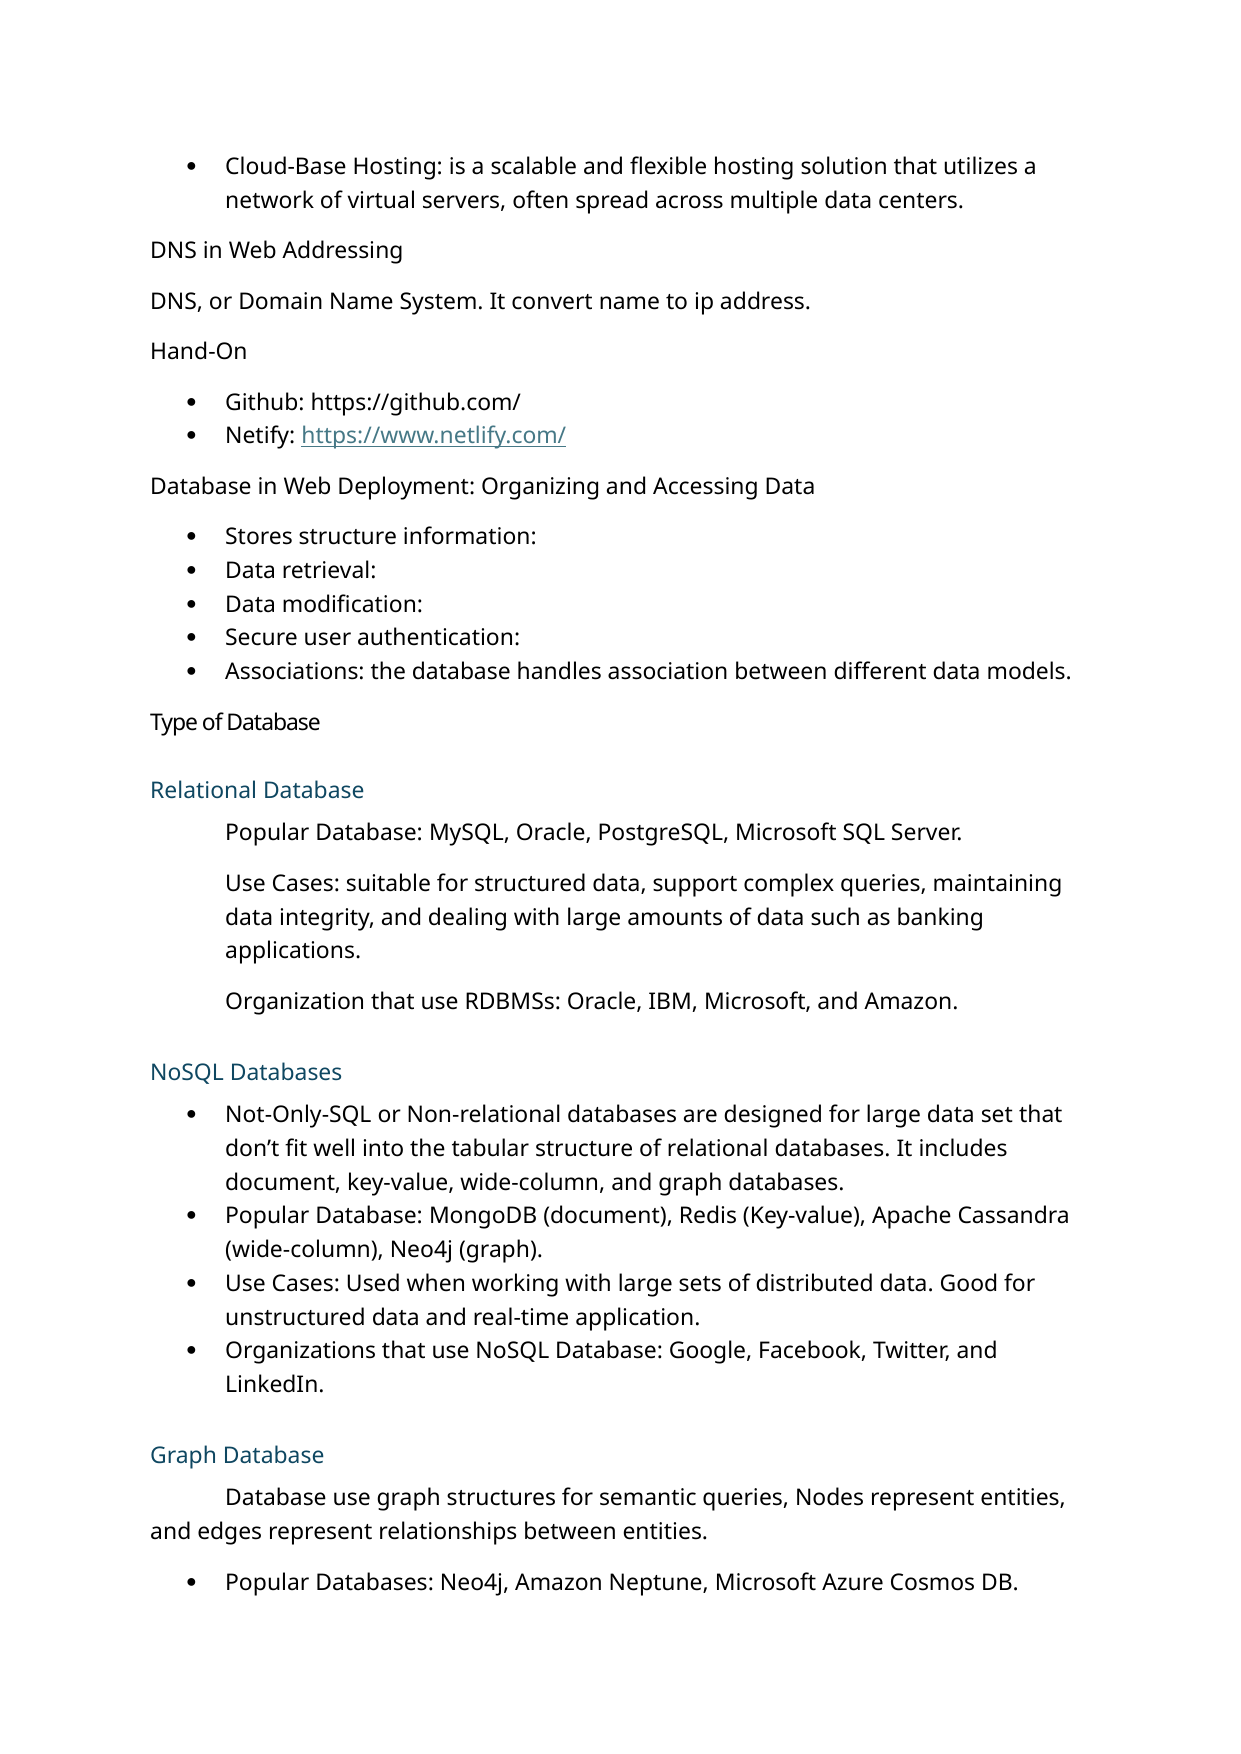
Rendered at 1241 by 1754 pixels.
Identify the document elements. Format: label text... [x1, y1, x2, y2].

list Not-Only-SQL or Non-relational databases are designed for large data set that don’t fit well into the tabular structure of relational databases. It includes document, key-value, wide-column, and graph databases. [187, 1098, 1090, 1197]
text DNS in Web Addressing [150, 234, 1090, 265]
title Type of Database [150, 705, 1090, 737]
list Secure user authentication: [187, 621, 1090, 652]
list Data retrieval: [187, 554, 1090, 585]
text Hand-On [150, 335, 1090, 366]
list Popular Databases: Neo4j, Amazon Neptune, Microsoft Azure Cosmos DB. [187, 1565, 1090, 1597]
list Stores structure information: [187, 520, 1090, 551]
subtitle Graph Database [150, 1439, 1090, 1470]
list Organizations that use NoSQL Database: Google, Facebook, Twitter, and LinkedIn. [187, 1334, 1090, 1399]
subtitle NoSQL Databases [150, 1056, 1090, 1087]
list Netify: https://www.netlify.com/ [187, 419, 1090, 450]
list Data modification: [187, 587, 1090, 619]
list Use Cases: Used when working with large sets of distributed data. Good for unstructured data and real-time application. [187, 1267, 1090, 1332]
text Use Cases: suitable for structured data, support complex queries, maintaining data integrity, and dealing with large amounts of data such as banking applications. [225, 867, 1090, 965]
list Github: https://github.com/ [187, 385, 1090, 417]
text Organization that use RDBMSs: Oracle, IBM, Microsoft, and Amazon. [225, 984, 1090, 1016]
list Popular Database: MongoDB (document), Redis (Key-value), Apache Cassandra (wide-column), Neo4j (graph). [187, 1199, 1090, 1264]
subtitle Relational Database [150, 774, 1090, 805]
text Popular Database: MySQL, Oracle, PostgreSQL, Microsoft SQL Server. [225, 816, 1090, 847]
list Cloud-Base Hosting: is a scalable and flexible hosting solution that utilizes a network of virtual servers, often spread across multiple data centers. [187, 150, 1090, 215]
text DNS, or Domain Name System. It convert name to ip address. [150, 284, 1090, 316]
text Database in Web Deployment: Organizing and Accessing Data [150, 469, 1090, 501]
list Associations: the database handles association between different data models. [187, 655, 1090, 686]
text Database use graph structures for semantic queries, Nodes represent entities, and edges represent relationships between entities. [150, 1481, 1090, 1546]
